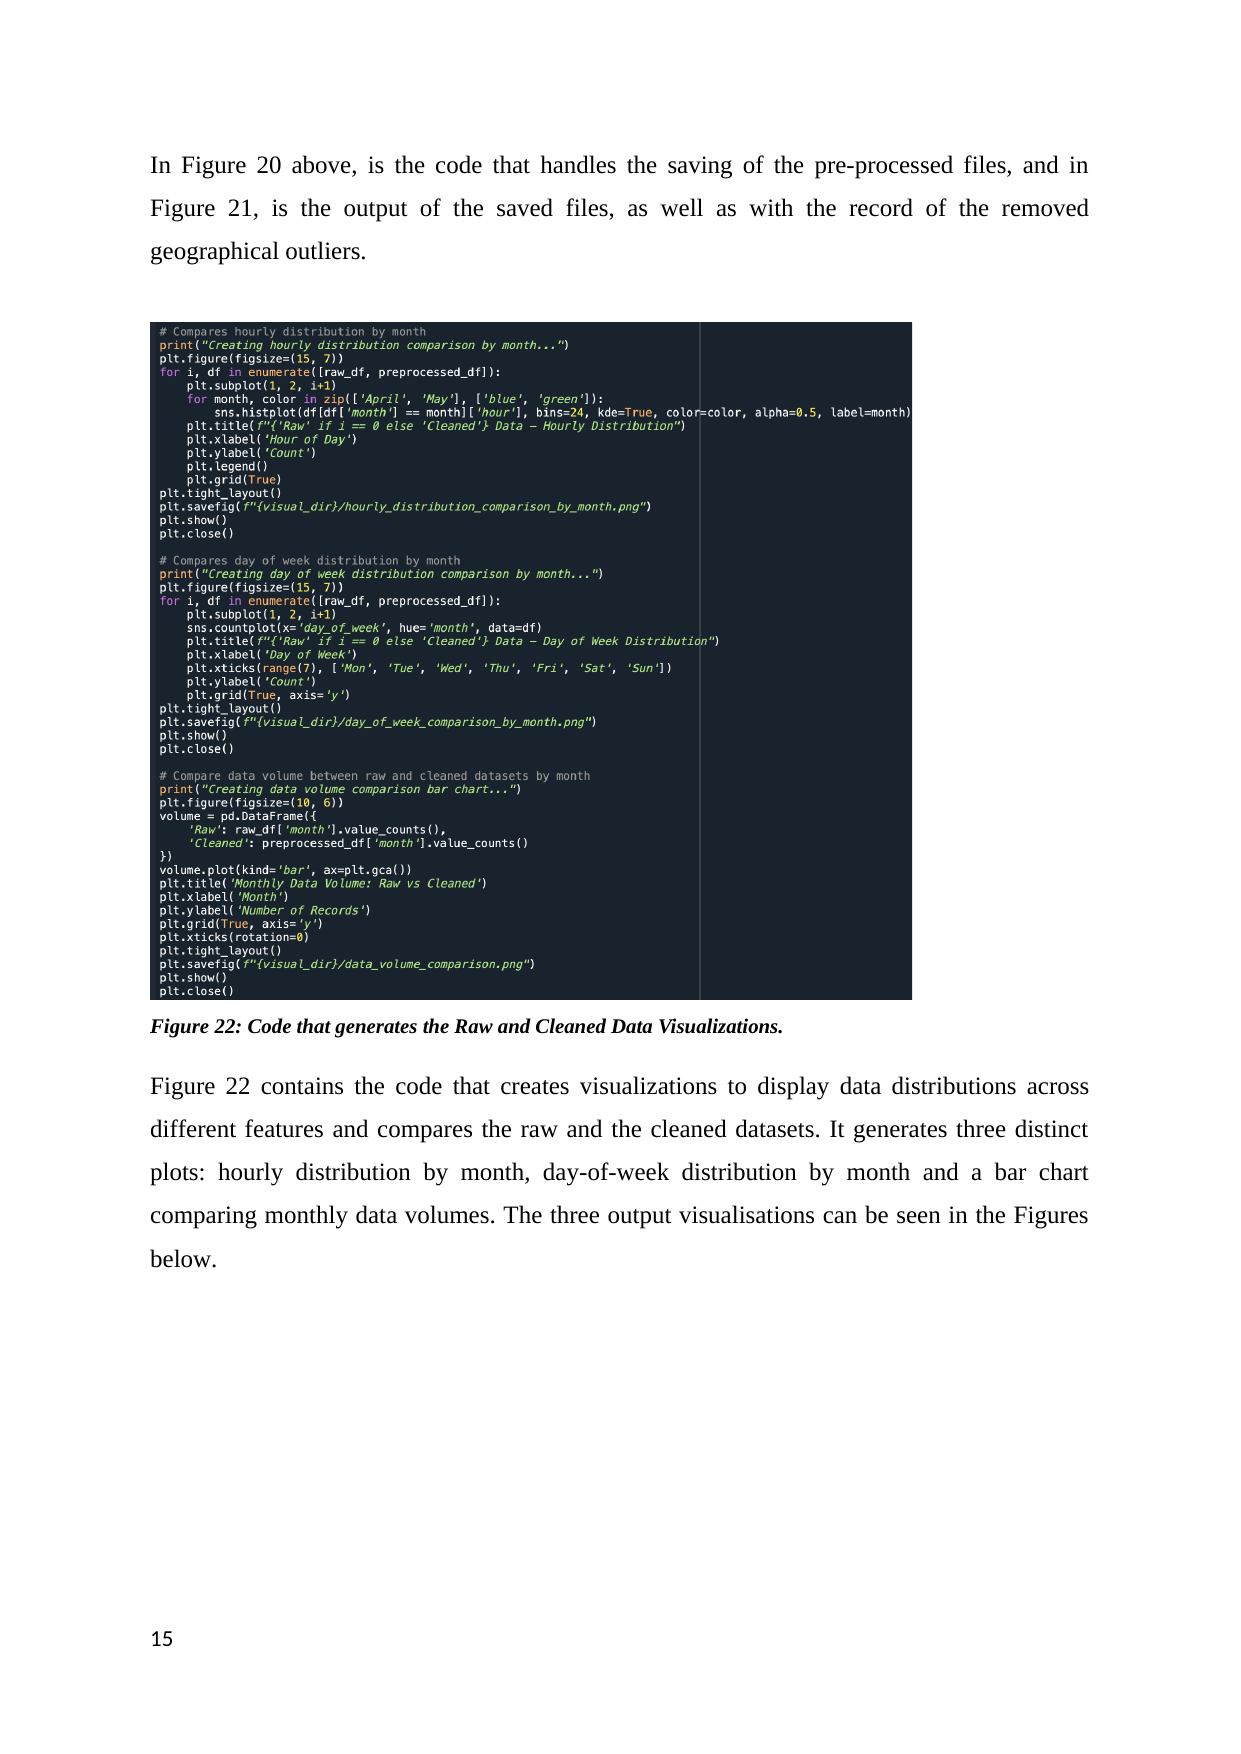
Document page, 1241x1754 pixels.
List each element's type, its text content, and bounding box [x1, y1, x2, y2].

text Figure 22: Code that generates the Raw and Cleaned Data Visualizations. [150, 1014, 1090, 1038]
picture [150, 322, 913, 1000]
text Figure 22 contains the code that creates visualizations to display data distributions across different features and compares the raw and the cleaned datasets. It generates three distinct plots: hourly distribution by month, day-of-week distribution by month and a bar chart comparing monthly data volumes. The three output visualisations can be seen in the Figures below. [150, 1071, 1090, 1272]
text In Figure 20 above, is the code that handles the saving of the pre-processed files, and in Figure 21, is the output of the saved files, as well as with the record of the removed geographical outliers. [150, 150, 1090, 265]
